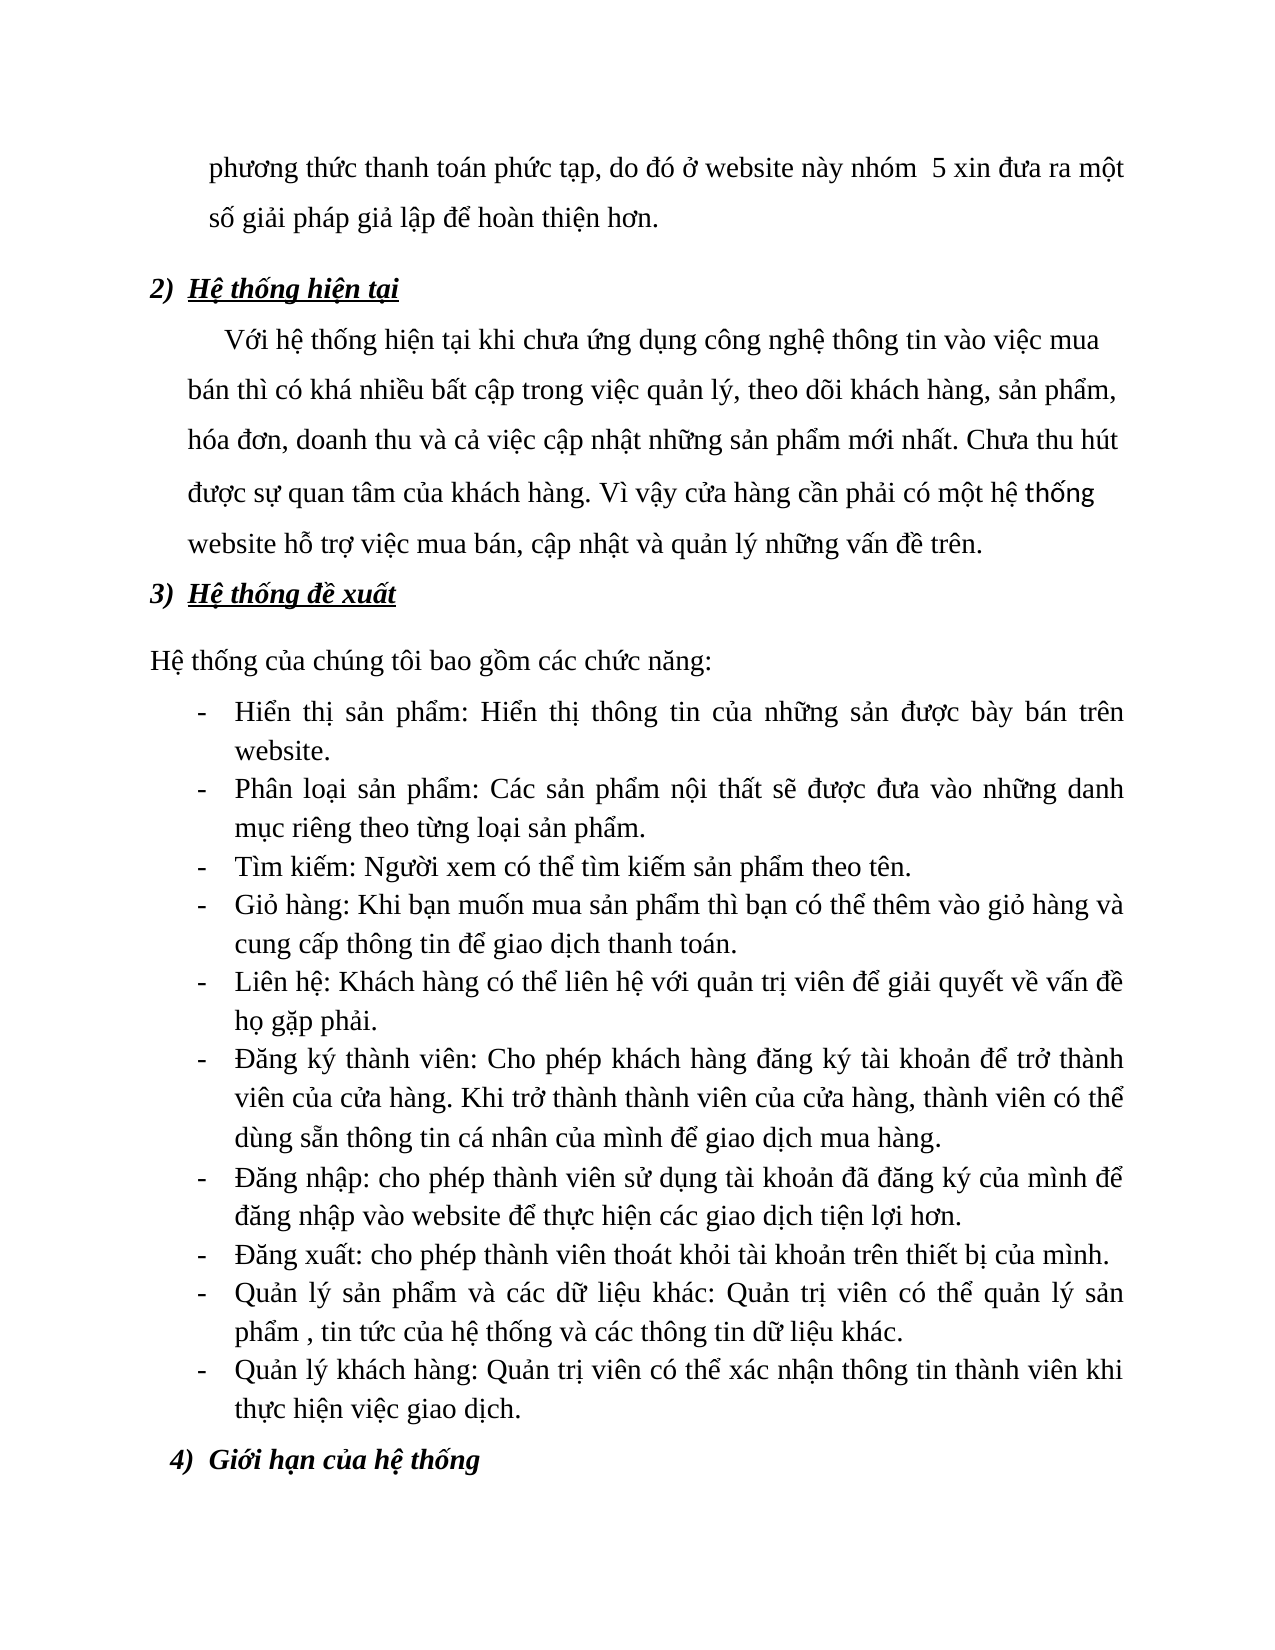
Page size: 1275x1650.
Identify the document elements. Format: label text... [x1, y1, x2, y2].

list Quản lý sản phẩm và các dữ liệu khác: Quản trị viên có thể quản lý sản phẩm , tin tức của hệ thống và các thông tin dữ liệu khác. [197, 1275, 1125, 1347]
text Hệ thống của chúng tôi bao gồm các chức năng: [150, 643, 1125, 677]
list Với hệ thống hiện tại khi chưa ứng dụng công nghệ thông tin vào việc mua bán thì có khá nhiều bất cập trong việc quản lý, theo dõi khách hàng, sản phẩm, hóa đơn, doanh thu và cả việc cập nhật những sản phẩm mới nhất. Chưa thu hút được sự quan tâm của khách hàng. Vì vậy cửa hàng cần phải có một hệ thống website hỗ trợ việc mua bán, cập nhật và quản lý những vấn đề trên. [187, 322, 1125, 560]
list Giỏ hàng: Khi bạn muốn mua sản phẩm thì bạn có thể thêm vào giỏ hàng và cung cấp thông tin để giao dịch thanh toán. [197, 887, 1125, 959]
list Quản lý khách hàng: Quản trị viên có thể xác nhận thông tin thành viên khi thực hiện việc giao dịch. [197, 1352, 1125, 1424]
list Hệ thống đề xuất [150, 576, 1125, 610]
list Tìm kiếm: Người xem có thể tìm kiếm sản phẩm theo tên. [197, 849, 1125, 882]
list Đăng ký thành viên: Cho phép khách hàng đăng ký tài khoản để trở thành viên của cửa hàng. Khi trở thành thành viên của cửa hàng, thành viên có thể dùng sẵn thông tin cá nhân của mình để giao dịch mua hàng. [197, 1041, 1125, 1154]
list Liên hệ: Khách hàng có thể liên hệ với quản trị viên để giải quyết về vấn đề họ gặp phải. [197, 964, 1125, 1036]
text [209, 150, 1125, 234]
text 4) Giới hạn của hệ thống [150, 1442, 1125, 1476]
list Đăng nhập: cho phép thành viên sử dụng tài khoản đã đăng ký của mình để đăng nhập vào website để thực hiện các giao dịch tiện lợi hơn. [197, 1160, 1125, 1232]
list Hiển thị sản phẩm: Hiển thị thông tin của những sản được bày bán trên website. [197, 694, 1125, 767]
list Đăng xuất: cho phép thành viên thoát khỏi tài khoản trên thiết bị của mình. [197, 1237, 1125, 1270]
list Phân loại sản phẩm: Các sản phẩm nội thất sẽ được đưa vào những danh mục riêng theo từng loại sản phẩm. [197, 772, 1125, 844]
list Hệ thống hiện tại [150, 271, 1125, 305]
